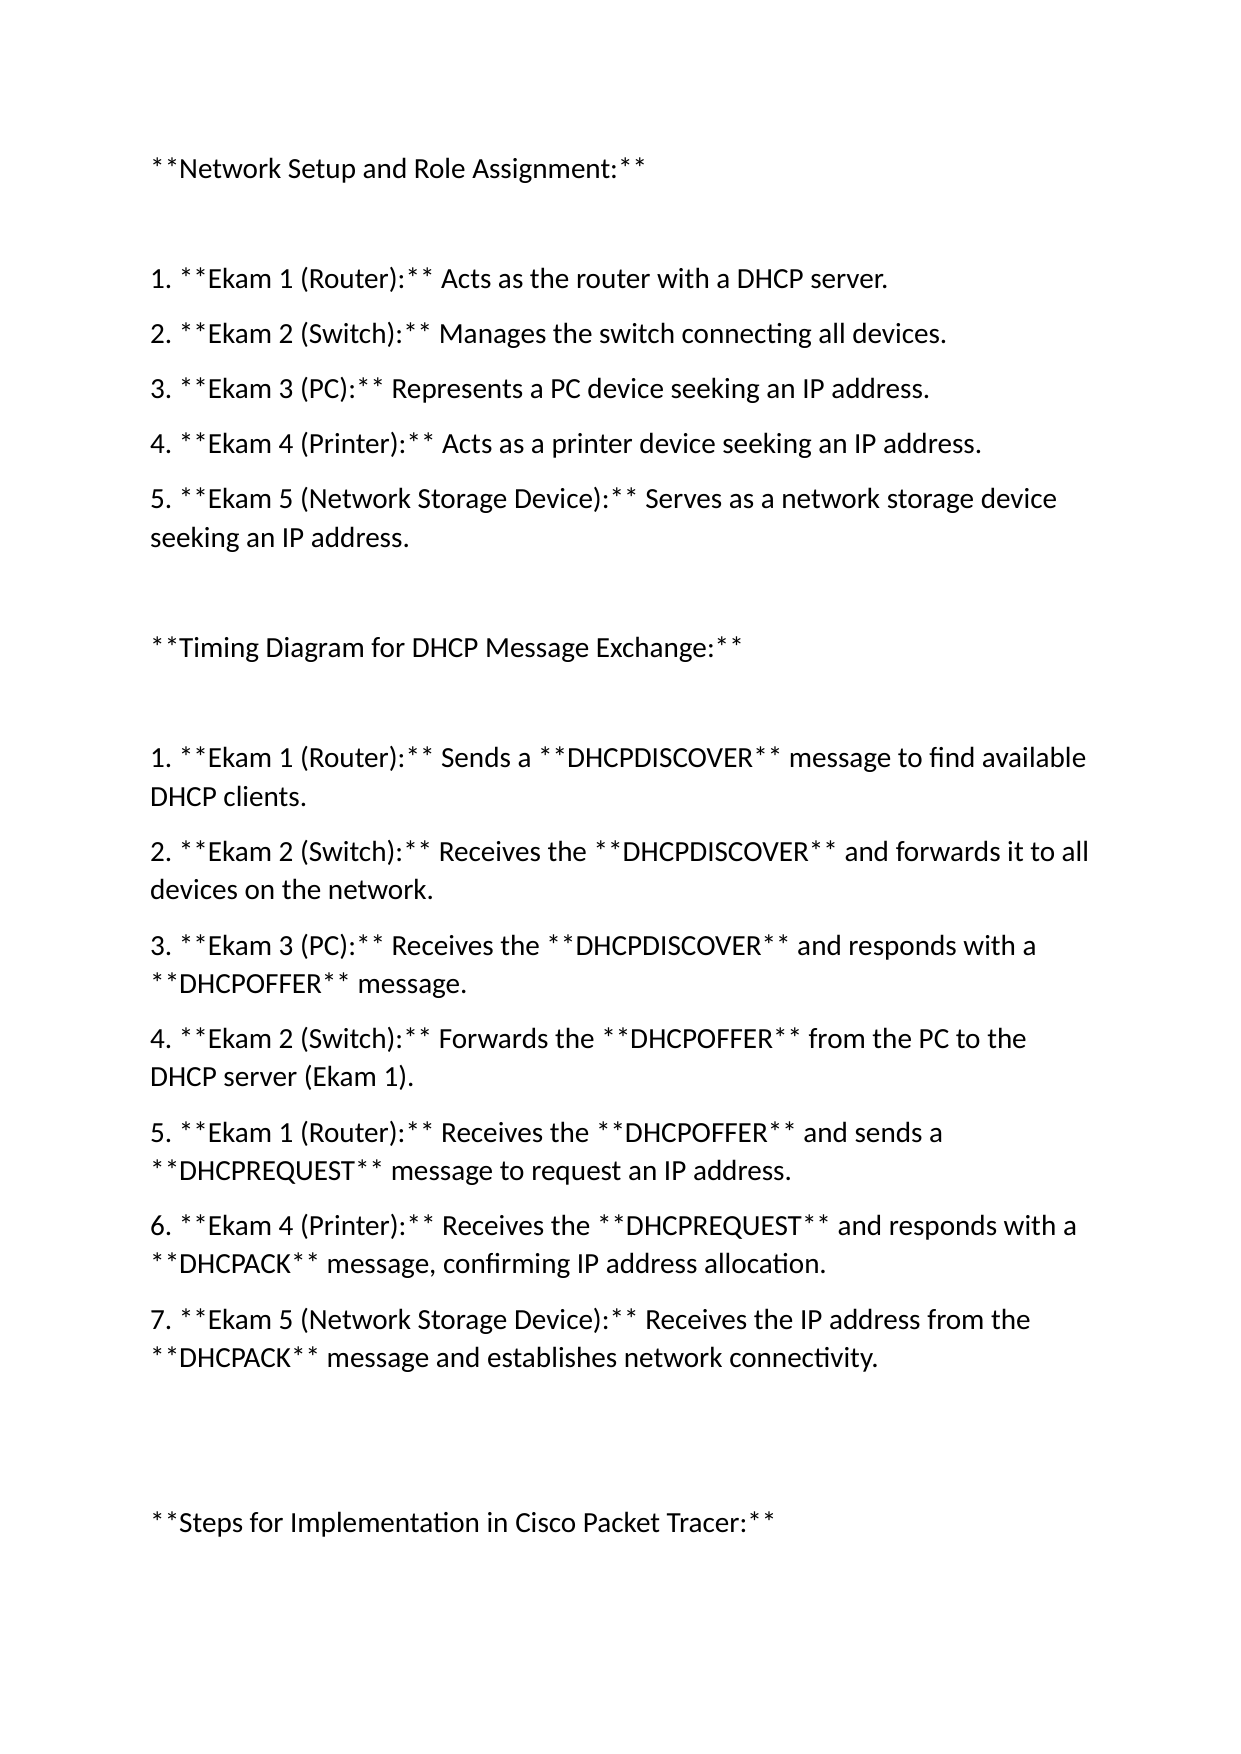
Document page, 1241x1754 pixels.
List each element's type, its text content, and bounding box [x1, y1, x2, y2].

text 3. **Ekam 3 (PC):** Represents a PC device seeking an IP address. [150, 370, 1090, 406]
text 3. **Ekam 3 (PC):** Receives the **DHCPDISCOVER** and responds with a **DHCPOFFER** message. [150, 927, 1090, 1001]
text 6. **Ekam 4 (Printer):** Receives the **DHCPREQUEST** and responds with a **DHCPACK** message, confirming IP address allocation. [150, 1207, 1090, 1281]
text 5. **Ekam 1 (Router):** Receives the **DHCPOFFER** and sends a **DHCPREQUEST** message to request an IP address. [150, 1114, 1090, 1188]
text 7. **Ekam 5 (Network Storage Device):** Receives the IP address from the **DHCPACK** message and establishes network connectivity. [150, 1301, 1090, 1375]
text 4. **Ekam 2 (Switch):** Forwards the **DHCPOFFER** from the PC to the DHCP server (Ekam 1). [150, 1020, 1090, 1094]
text 4. **Ekam 4 (Printer):** Acts as a printer device seeking an IP address. [150, 426, 1090, 461]
text 2. **Ekam 2 (Switch):** Manages the switch connecting all devices. [150, 315, 1090, 351]
text 2. **Ekam 2 (Switch):** Receives the **DHCPDISCOVER** and forwards it to all devices on the network. [150, 833, 1090, 907]
text **Network Setup and Role Assignment:** [150, 150, 1090, 186]
text **Steps for Implementation in Cisco Packet Tracer:** [150, 1504, 1090, 1540]
text **Timing Diagram for DHCP Message Exchange:** [150, 629, 1090, 665]
text 1. **Ekam 1 (Router):** Acts as the router with a DHCP server. [150, 260, 1090, 296]
text 5. **Ekam 5 (Network Storage Device):** Serves as a network storage device seeking an IP address. [150, 481, 1090, 555]
text 1. **Ekam 1 (Router):** Sends a **DHCPDISCOVER** message to find available DHCP clients. [150, 739, 1090, 813]
